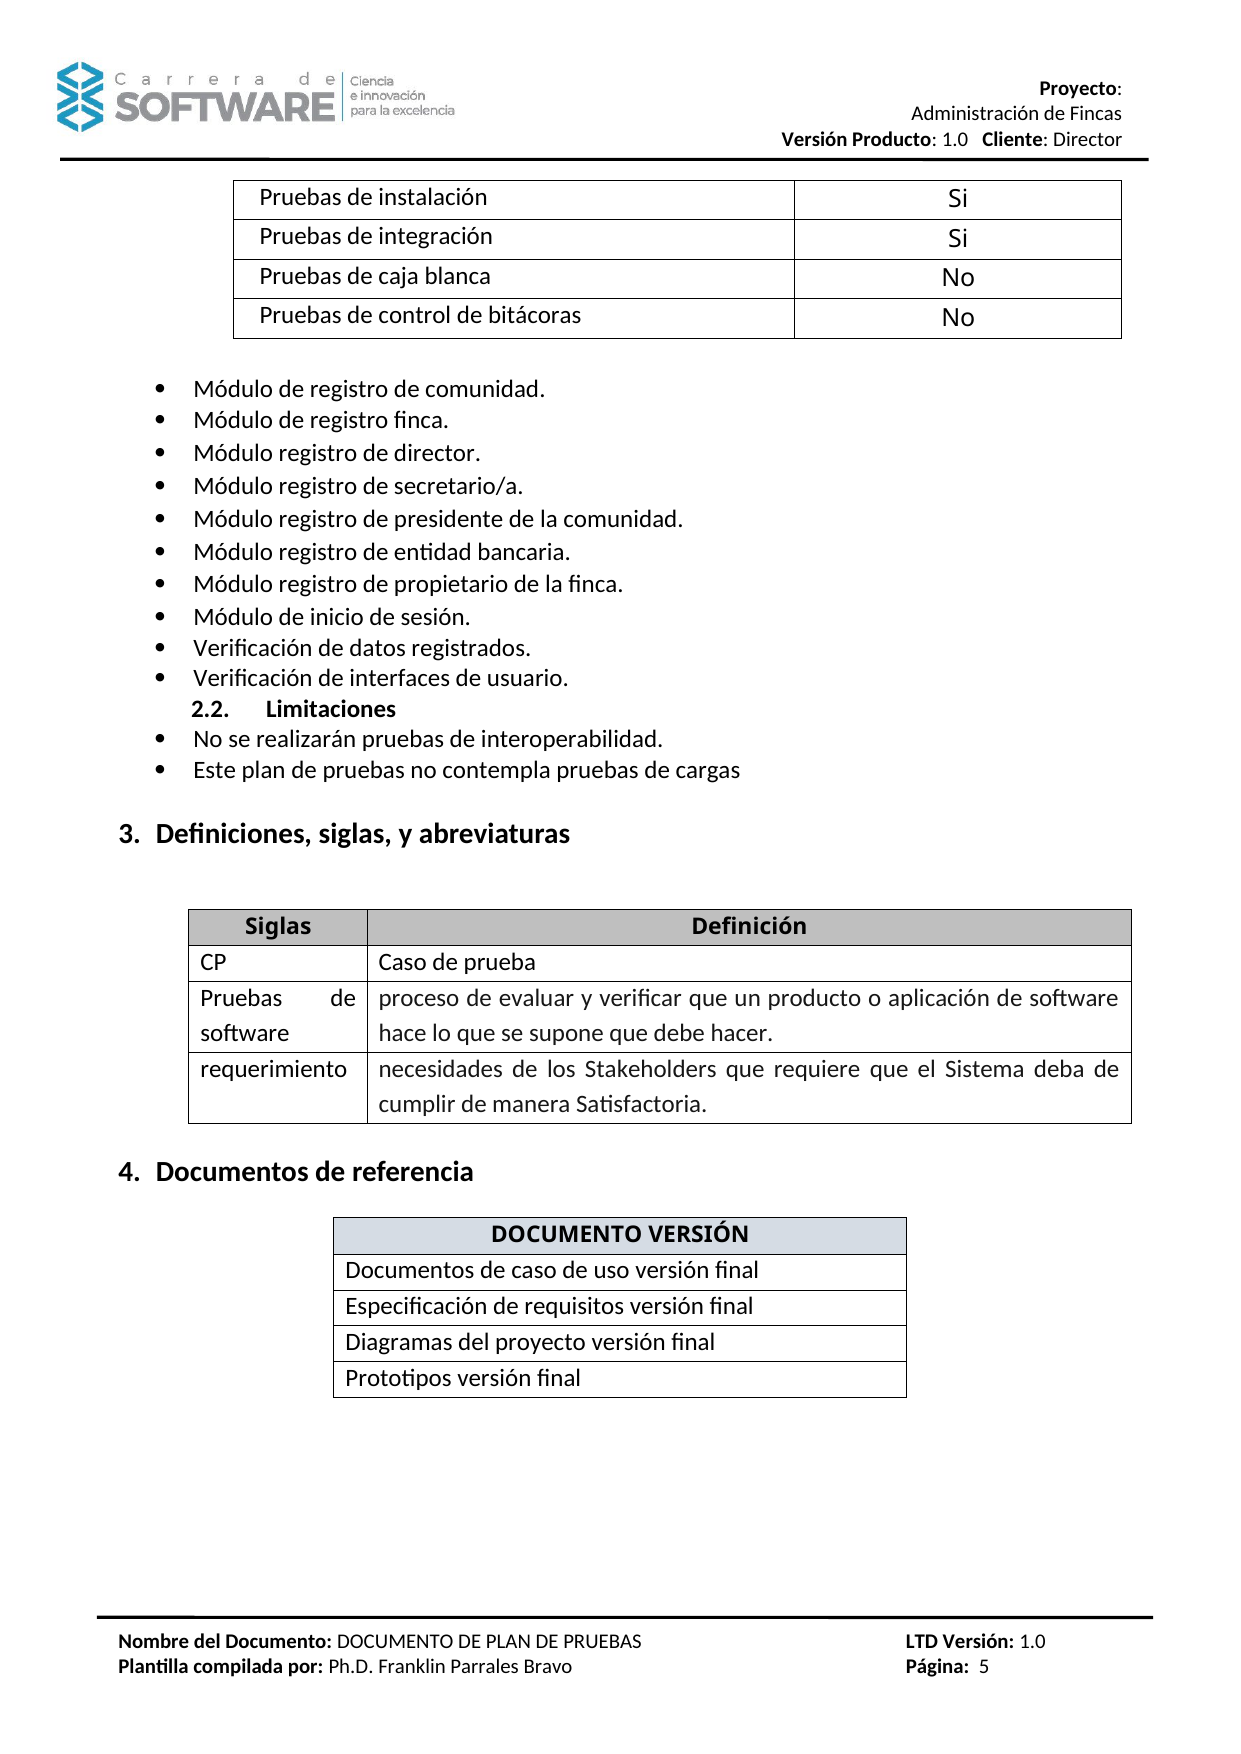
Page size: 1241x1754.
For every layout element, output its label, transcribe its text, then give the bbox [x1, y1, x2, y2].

table_cell Pruebas de software [189, 982, 367, 1052]
table_cell Documentos de caso de uso versión final [334, 1255, 906, 1289]
table_cell Prototipos versión final [334, 1362, 906, 1397]
table_cell proceso de evaluar y verificar que un producto o aplicación de software hace lo que se supone que debe hacer. [368, 982, 1131, 1052]
subtitle Limitaciones [191, 693, 1122, 724]
table_cell Pruebas de caja blanca [234, 260, 794, 298]
list Este plan de pruebas no contempla pruebas de cargas [156, 754, 1122, 785]
list Módulo registro de propietario de la finca. [156, 569, 1122, 599]
list Verificación de interfaces de usuario. [156, 663, 1122, 693]
table_cell Pruebas de integración [234, 220, 794, 259]
picture [46, 46, 461, 154]
table_cell Caso de prueba [368, 946, 1131, 981]
table_cell requerimiento [189, 1053, 367, 1123]
list Módulo registro de director. [156, 437, 1122, 467]
list Módulo de inicio de sesión. [156, 602, 1122, 632]
table_cell No [795, 299, 1121, 337]
list Módulo registro de presidente de la comunidad. [156, 503, 1122, 533]
table_cell Especificación de requisitos versión final [334, 1291, 906, 1325]
list No se realizarán pruebas de interoperabilidad. [156, 724, 1122, 754]
table_cell Pruebas de control de bitácoras [234, 299, 794, 337]
table_cell Si [795, 181, 1121, 219]
table_cell Diagramas del proyecto versión final [334, 1326, 906, 1361]
list Verificación de datos registrados. [156, 632, 1122, 663]
subtitle Documentos de referencia [118, 1153, 1122, 1188]
subtitle Definiciones, siglas, y abreviaturas [118, 815, 1122, 851]
table_cell CP [189, 946, 367, 981]
table_header Definición [368, 910, 1131, 945]
table_header DOCUMENTO VERSIÓN [334, 1218, 906, 1254]
list Módulo registro de secretario/a. [156, 470, 1122, 500]
table_cell necesidades de los Stakeholders que requiere que el Sistema deba de cumplir de manera Satisfactoria. [368, 1053, 1131, 1123]
table_cell Pruebas de instalación [234, 181, 794, 219]
table_cell Si [795, 220, 1121, 259]
list Módulo de registro finca. [156, 404, 1122, 434]
list Módulo registro de entidad bancaria. [156, 536, 1122, 566]
table_header Siglas [189, 910, 367, 945]
list Módulo de registro de comunidad. [156, 373, 1122, 404]
table_cell No [795, 260, 1121, 298]
